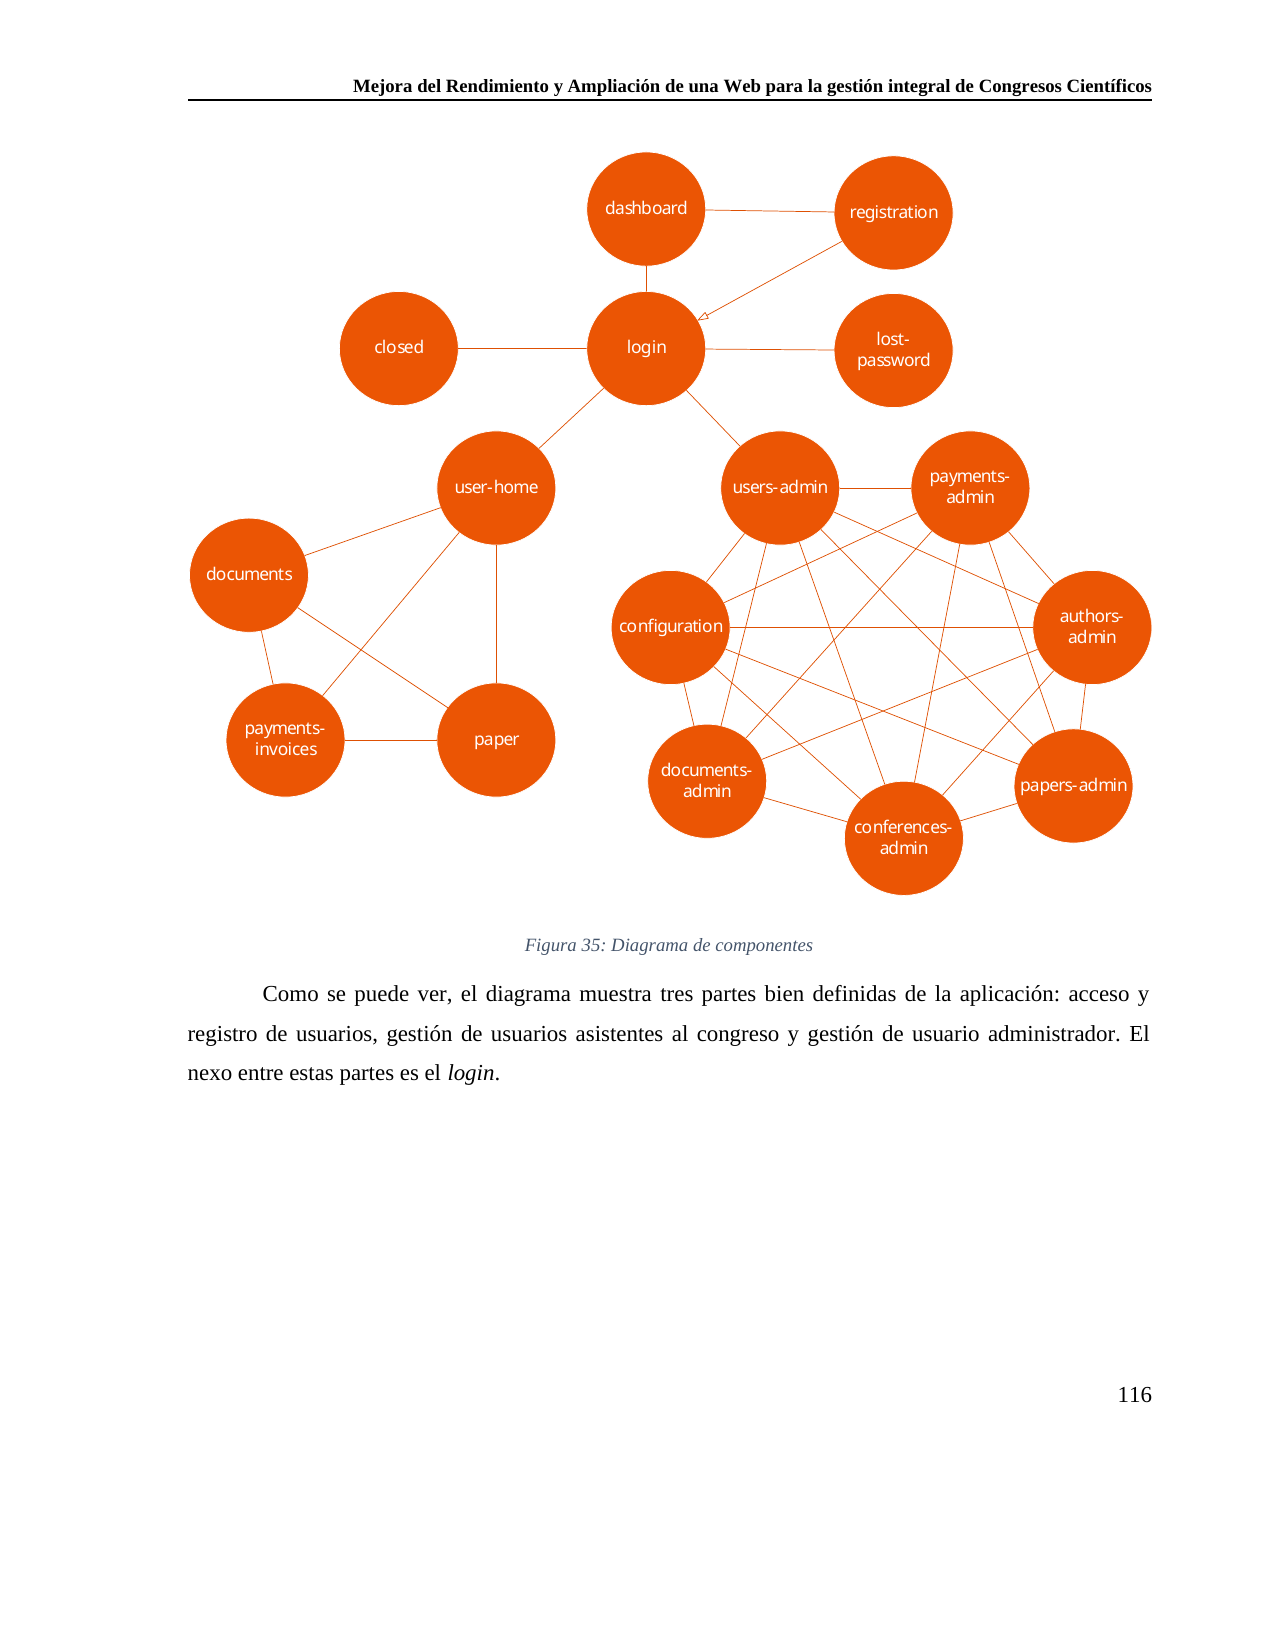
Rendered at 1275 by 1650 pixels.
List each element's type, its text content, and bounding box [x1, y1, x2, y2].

text Como se puede ver, el diagrama muestra tres partes bien definidas de la aplicación: acceso y registro de usuarios, gestión de usuarios asistentes al congreso y gestión de usuario administrador. El nexo entre estas partes es el login. [187, 980, 1152, 1086]
text Figura 35: Diagrama de componentes [187, 934, 1152, 955]
